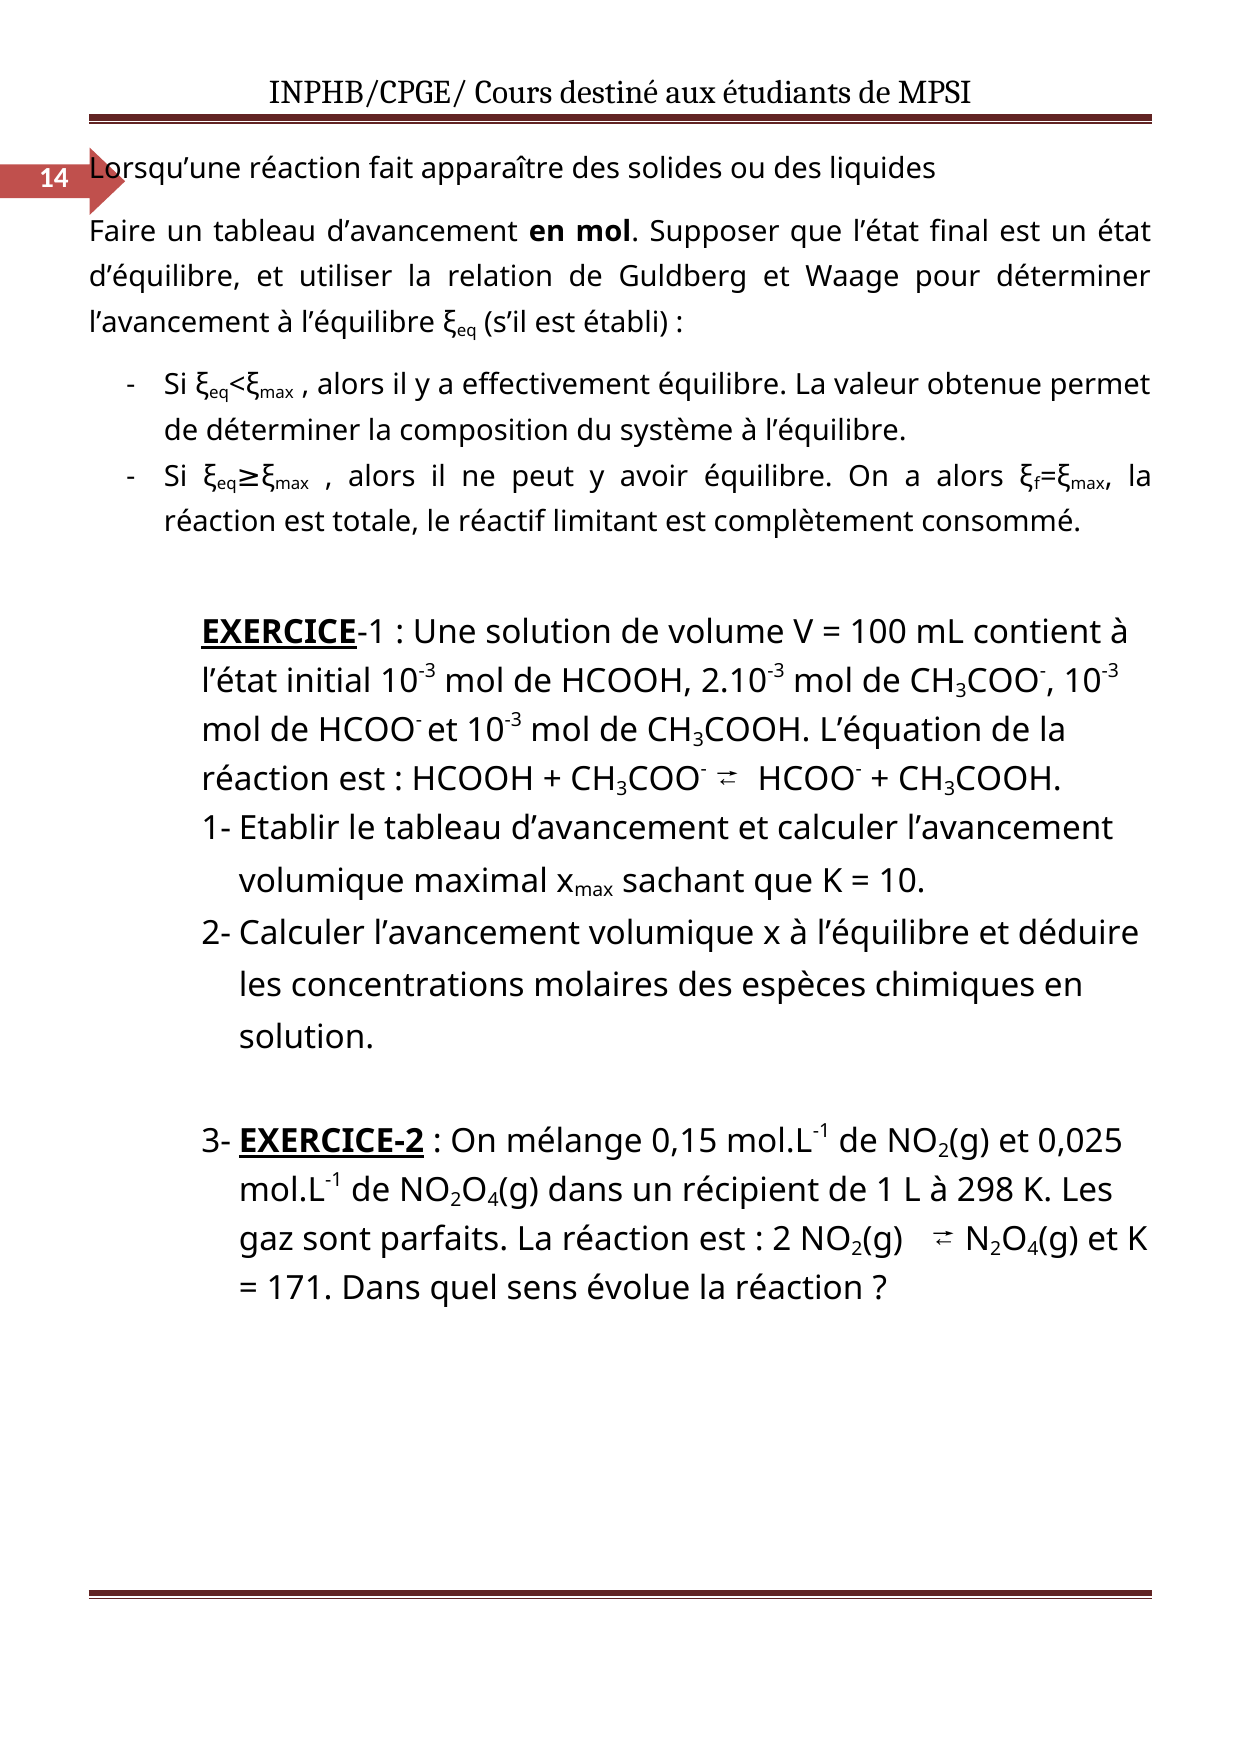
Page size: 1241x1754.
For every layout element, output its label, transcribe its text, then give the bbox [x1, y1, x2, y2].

list Si ξeq<ξmax , alors il y a effectivement équilibre. La valeur obtenue permet de déterminer la composition du système à l’équilibre. [126, 363, 1152, 449]
text Lorsqu’une réaction fait apparaître des solides ou des liquides [89, 148, 1152, 187]
list Etablir le tableau d’avancement et calculer l’avancement volumique maximal xmax sachant que K = 10. [201, 804, 1152, 902]
list Si ξeq≥ξmax , alors il ne peut y avoir équilibre. On a alors ξf=ξmax, la réaction est totale, le réactif limitant est complètement consommé. [126, 455, 1152, 540]
list EXERCICE-2 : On mélange 0,15 mol.L-1 de NO2(g) et 0,025 mol.L-1 de NO2O4(g) dans un récipient de 1 L à 298 K. Les gaz sont parfaits. La réaction est : 2 NO2(g) N2O4(g) et K = 171. Dans quel sens évolue la réaction ? [201, 1117, 1152, 1309]
text Faire un tableau d’avancement en mol. Supposer que l’état final est un état d’équilibre, et utiliser la relation de Guldberg et Waage pour déterminer l’avancement à l’équilibre ξeq (s’il est établi) : [89, 210, 1152, 341]
list Calculer l’avancement volumique x à l’équilibre et déduire les concentrations molaires des espèces chimiques en solution. [201, 908, 1152, 1058]
list EXERCICE-1 : Une solution de volume V = 100 mL contient à l’état initial 10-3 mol de HCOOH, 2.10-3 mol de CH3COO-, 10-3 mol de HCOO- et 10-3 mol de CH3COOH. L’équation de la réaction est : HCOOH + CH3COO- HCOO- + CH3COOH. [201, 608, 1152, 801]
